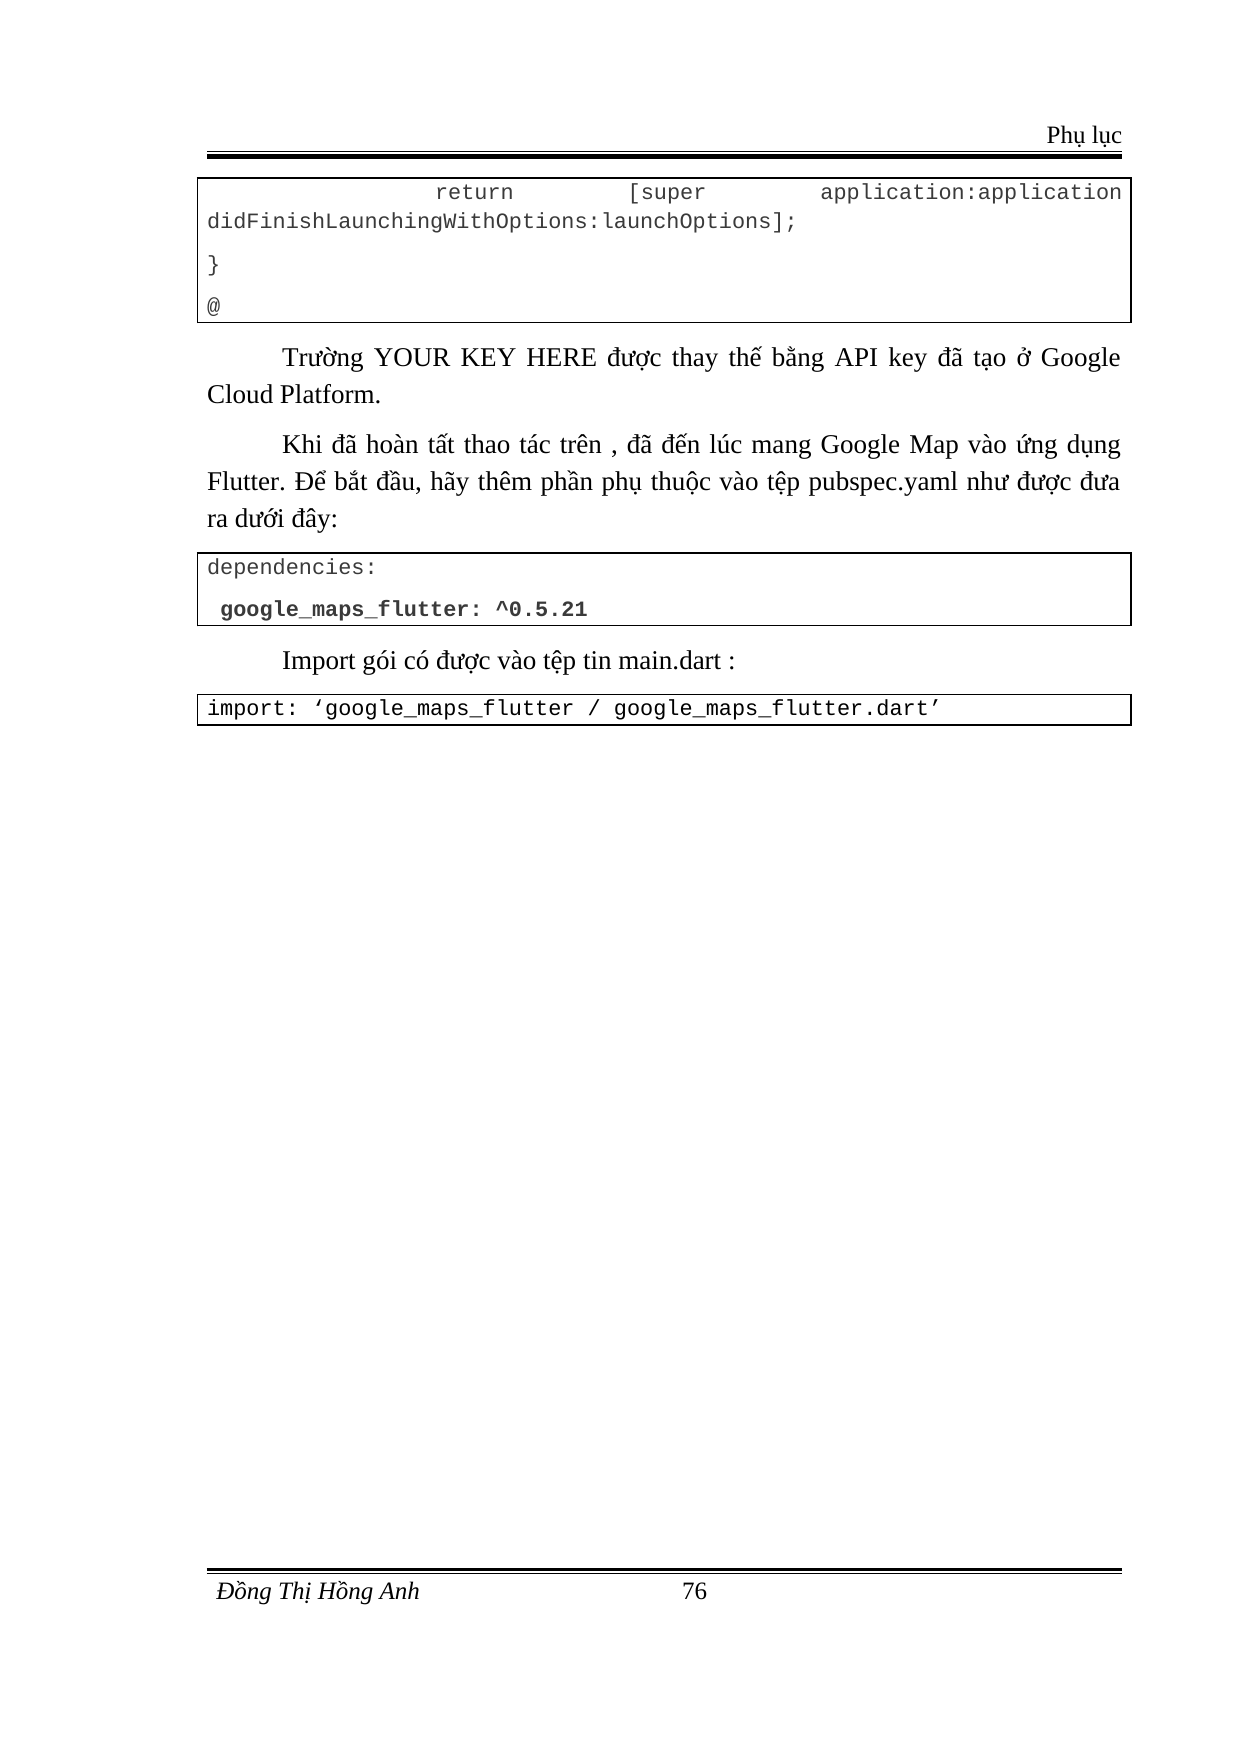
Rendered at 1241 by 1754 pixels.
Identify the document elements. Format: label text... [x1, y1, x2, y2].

text dependencies: [198, 554, 1130, 581]
text } [198, 249, 1130, 277]
text import: ‘google_maps_flutter / google_maps_flutter.dart’ [198, 695, 1130, 724]
text Khi đã hoàn tất thao tác trên , đã đến lúc mang Google Map vào ứng dụng Flutter. Để bắt đầu, hãy thêm phần phụ thuộc vào tệp pubspec.yaml như được đưa ra dưới đây: [207, 496, 1122, 533]
text Trường YOUR KEY HERE được thay thế bằng API key đã tạo ở Google Cloud Platform. [207, 372, 1122, 409]
text Import gói có được vào tệp tin main.dart : [207, 644, 1122, 675]
text google_maps_flutter: ^0.5.21 [198, 594, 1130, 625]
text return [super application:application didFinishLaunchingWithOptions:launchOptions]; [198, 179, 1130, 235]
text @ [198, 291, 1130, 322]
